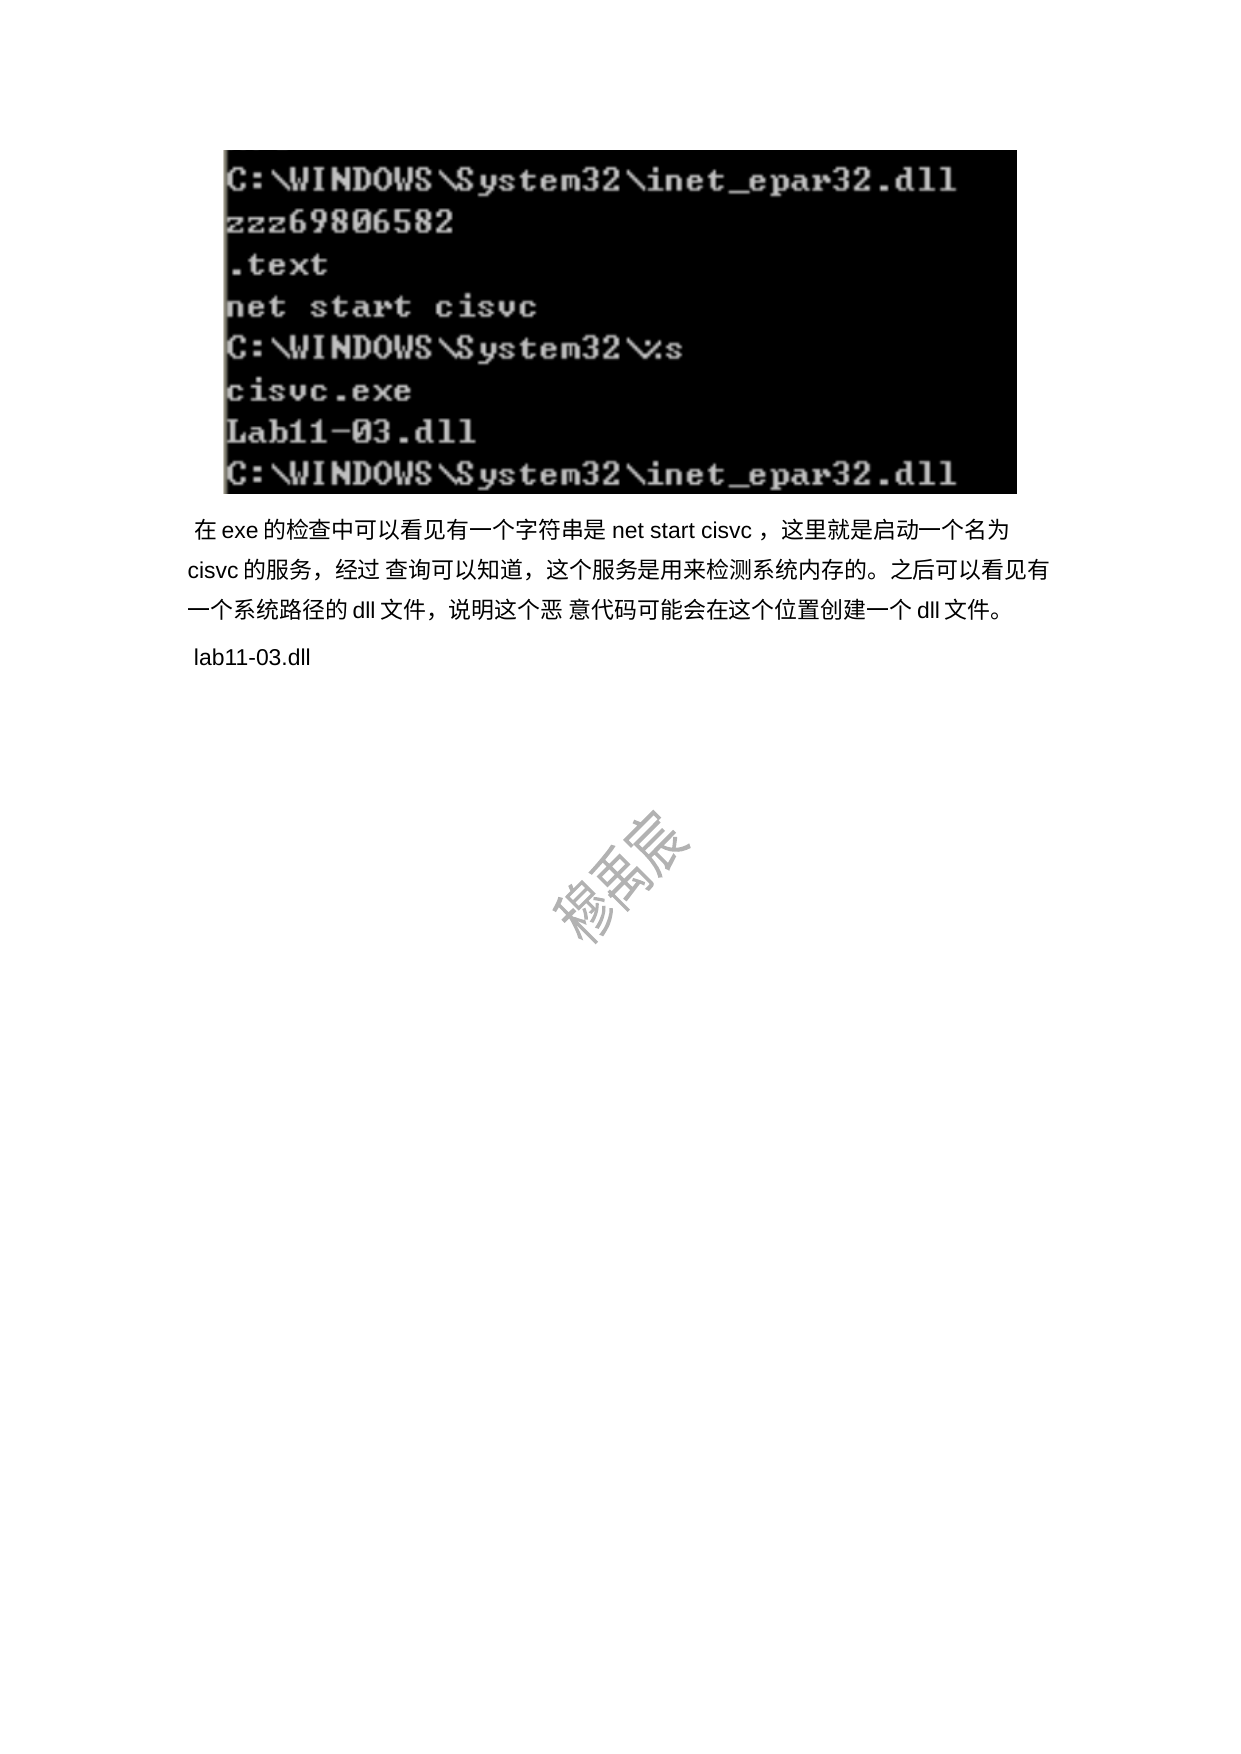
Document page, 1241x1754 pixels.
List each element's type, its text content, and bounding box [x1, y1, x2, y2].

text lab11-03.dll [187, 644, 1053, 670]
picture [223, 150, 1017, 494]
text 在exe的检查中可以看见有一个字符串是 net start cisvc ，这里就是启动一个名为cisvc的服务，经过 查询可以知道，这个服务是用来检测系统内存的。之后可以看见有一个系统路径的dll文件，说明这个恶 意代码可能会在这个位置创建一个dll文件。 [187, 512, 1053, 625]
